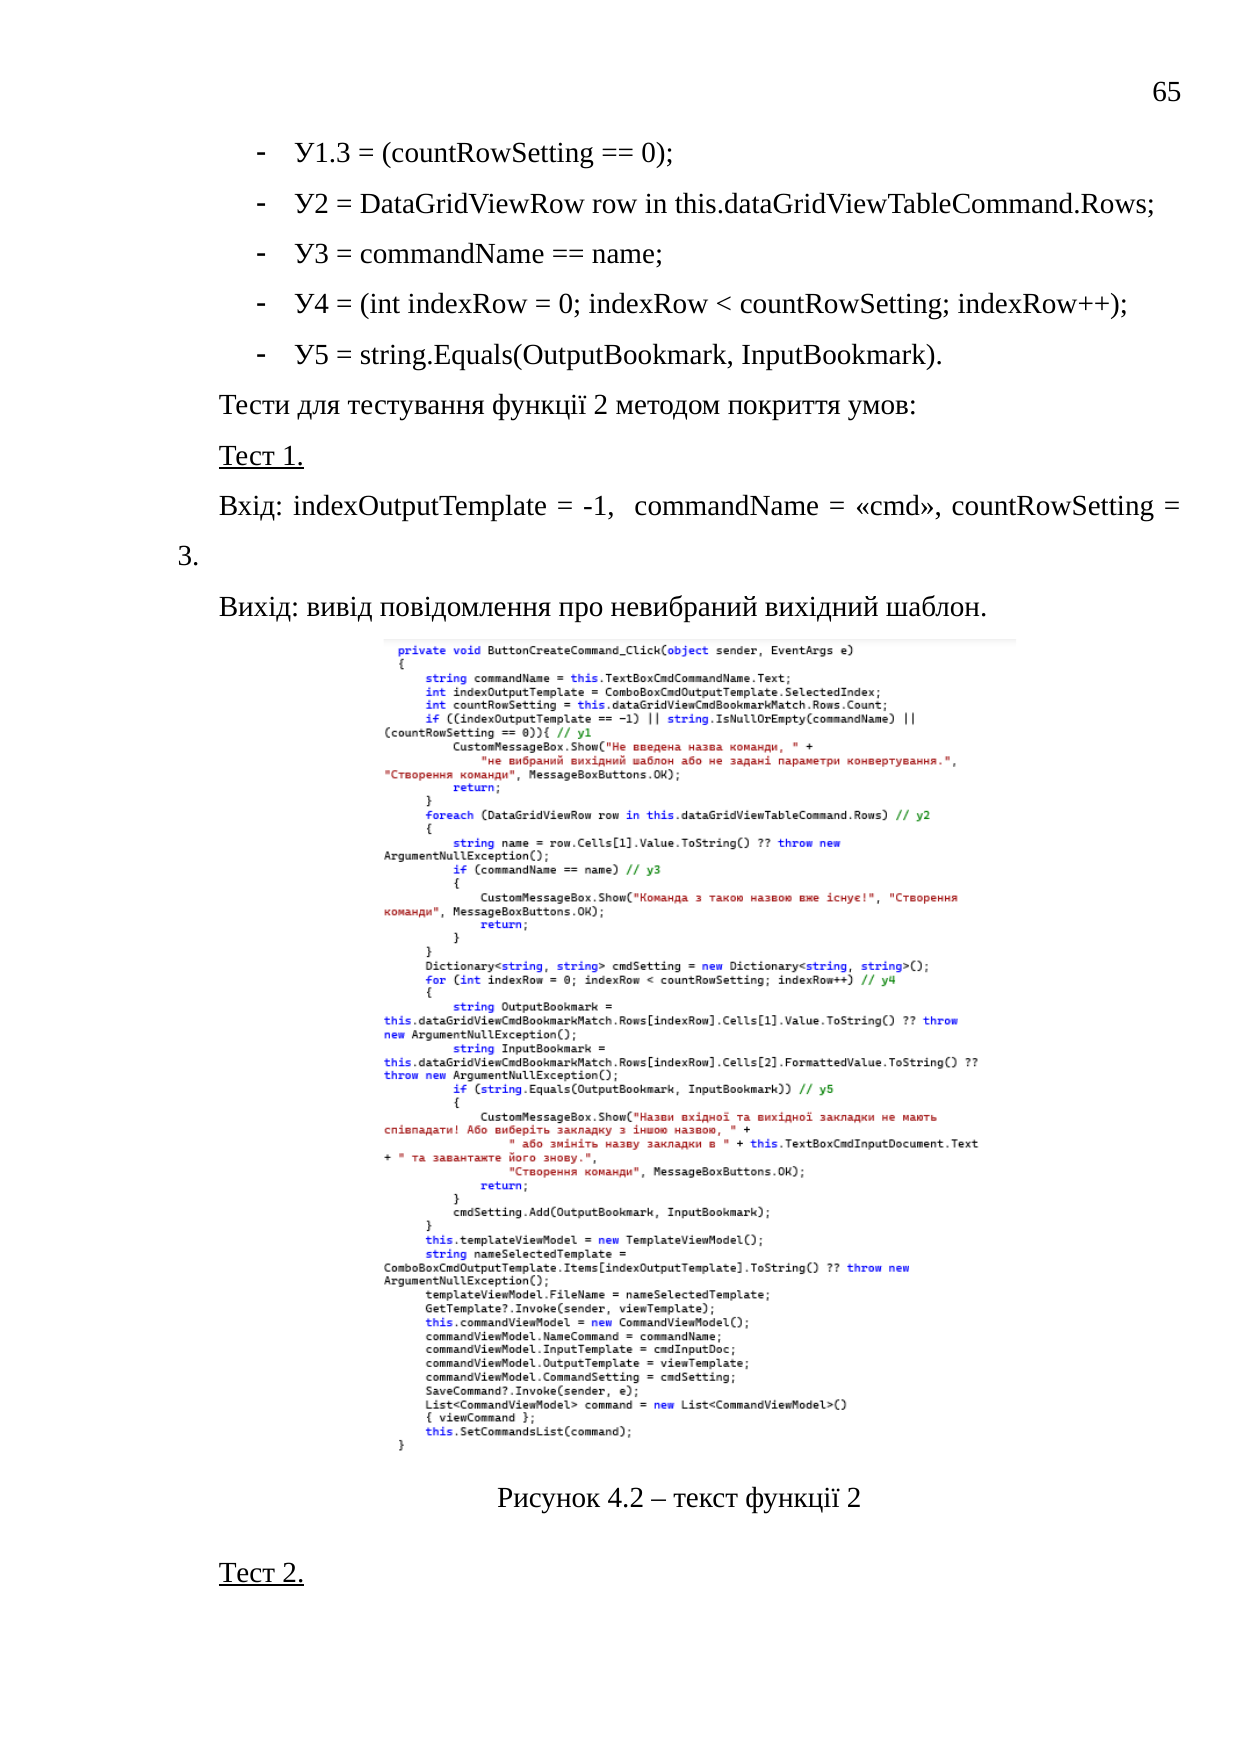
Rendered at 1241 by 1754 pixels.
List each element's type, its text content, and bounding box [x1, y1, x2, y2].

list У2 = DataGridViewRow row in this.dataGridViewTableCommand.Rows; [256, 186, 1181, 219]
list У5 = string.Equals(OutputBookmark, InputBookmark). [256, 337, 1181, 371]
text Тест 1. [177, 438, 1181, 471]
list У3 = commandName == name; [256, 236, 1181, 270]
list У1.3 = (countRowSetting == 0); [256, 135, 1181, 169]
list У4 = (int indexRow = 0; indexRow < countRowSetting; indexRow++); [256, 287, 1181, 320]
text Тест 2. [177, 1555, 1181, 1589]
text Рисунок 4.2 – текст функції 2 [177, 1480, 1181, 1514]
text Тести для тестування функції 2 методом покриття умов: [177, 387, 1181, 421]
text Вхід: indexOutputTemplate = -1, commandName = «cmd», countRowSetting = 3. [177, 488, 1181, 572]
text Вихід: вивід повідомлення про невибраний вихідний шаблон. [177, 589, 1181, 622]
picture [383, 639, 1017, 1454]
